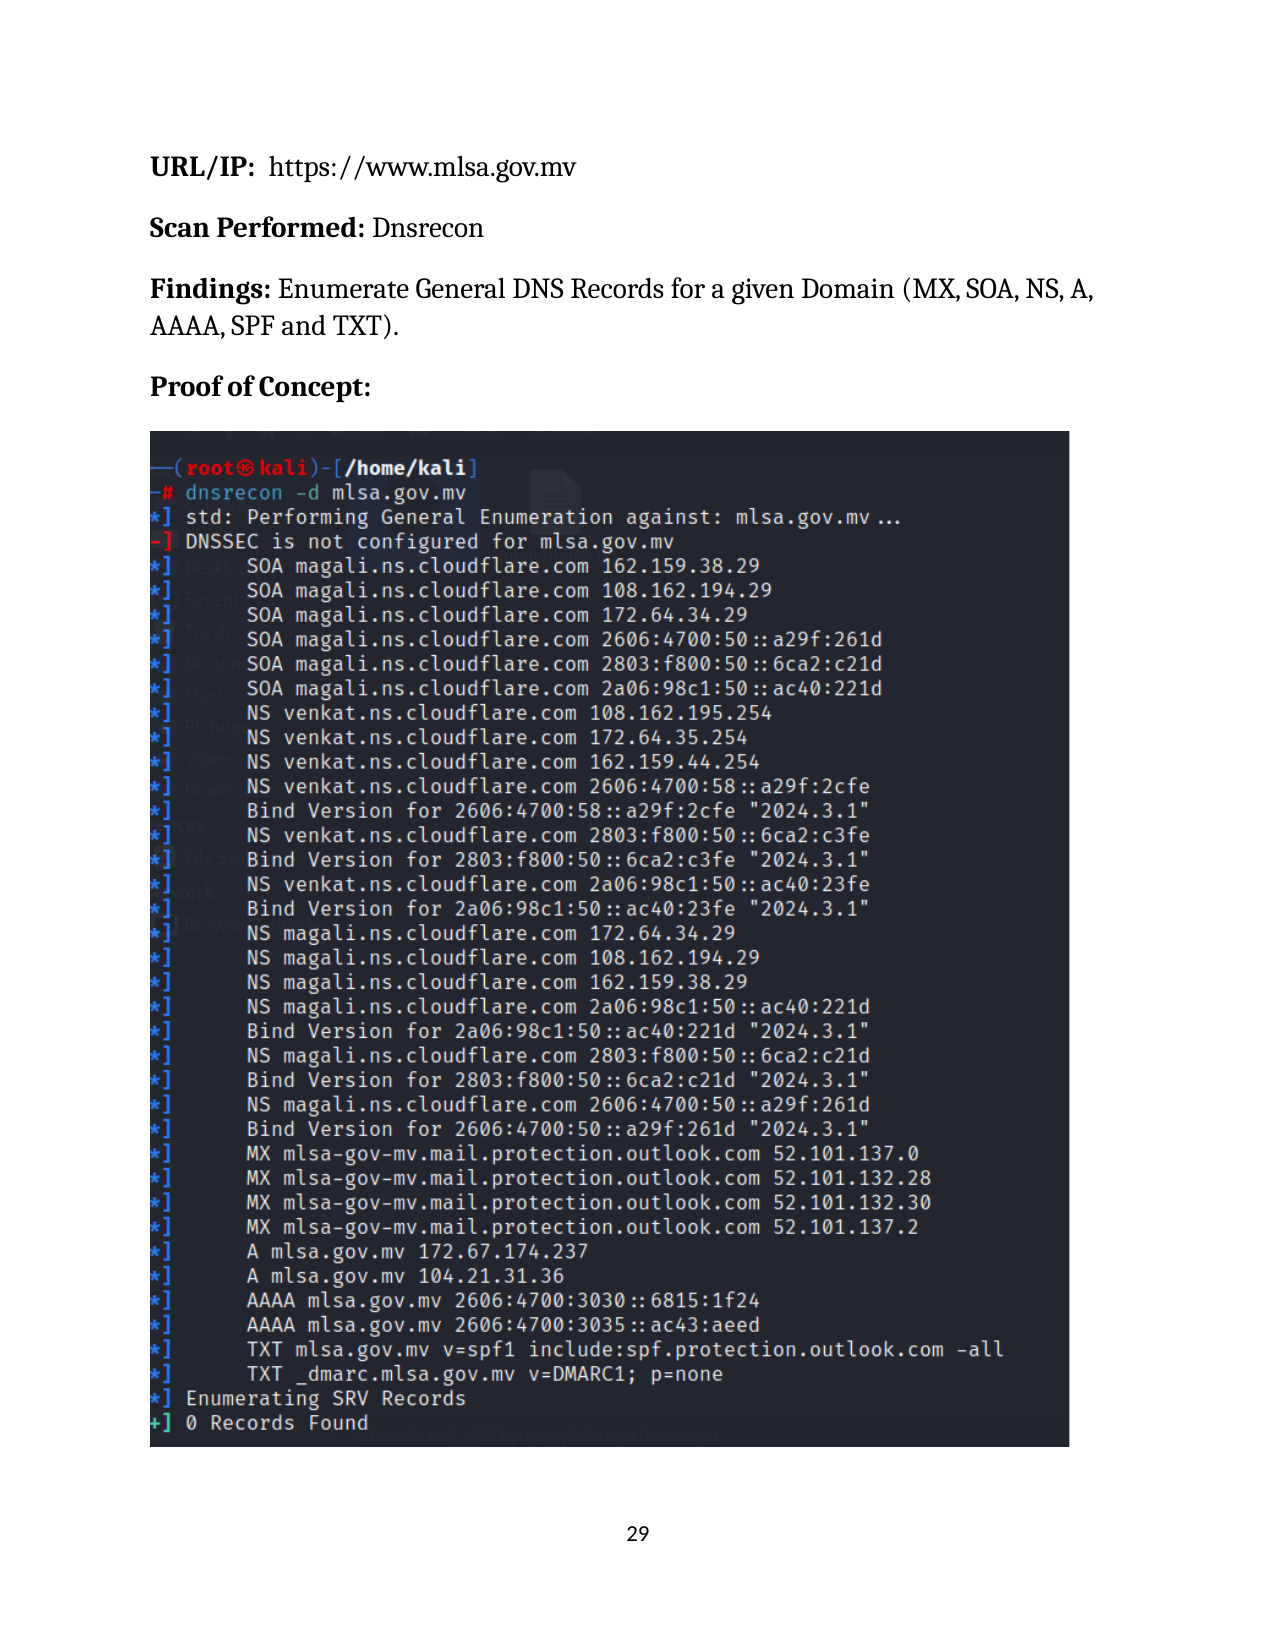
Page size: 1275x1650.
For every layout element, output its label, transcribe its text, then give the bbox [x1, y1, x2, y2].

text Findings: Enumerate General DNS Records for a given Domain (MX, SOA, NS, A, AAAA, SPF and TXT). [150, 273, 1125, 342]
text Proof of Concept: [150, 370, 1125, 404]
picture [150, 431, 1070, 1447]
text Scan Performed: Dnsrecon [150, 211, 1125, 245]
text URL/IP: https://www.mlsa.gov.mv [150, 150, 1125, 183]
